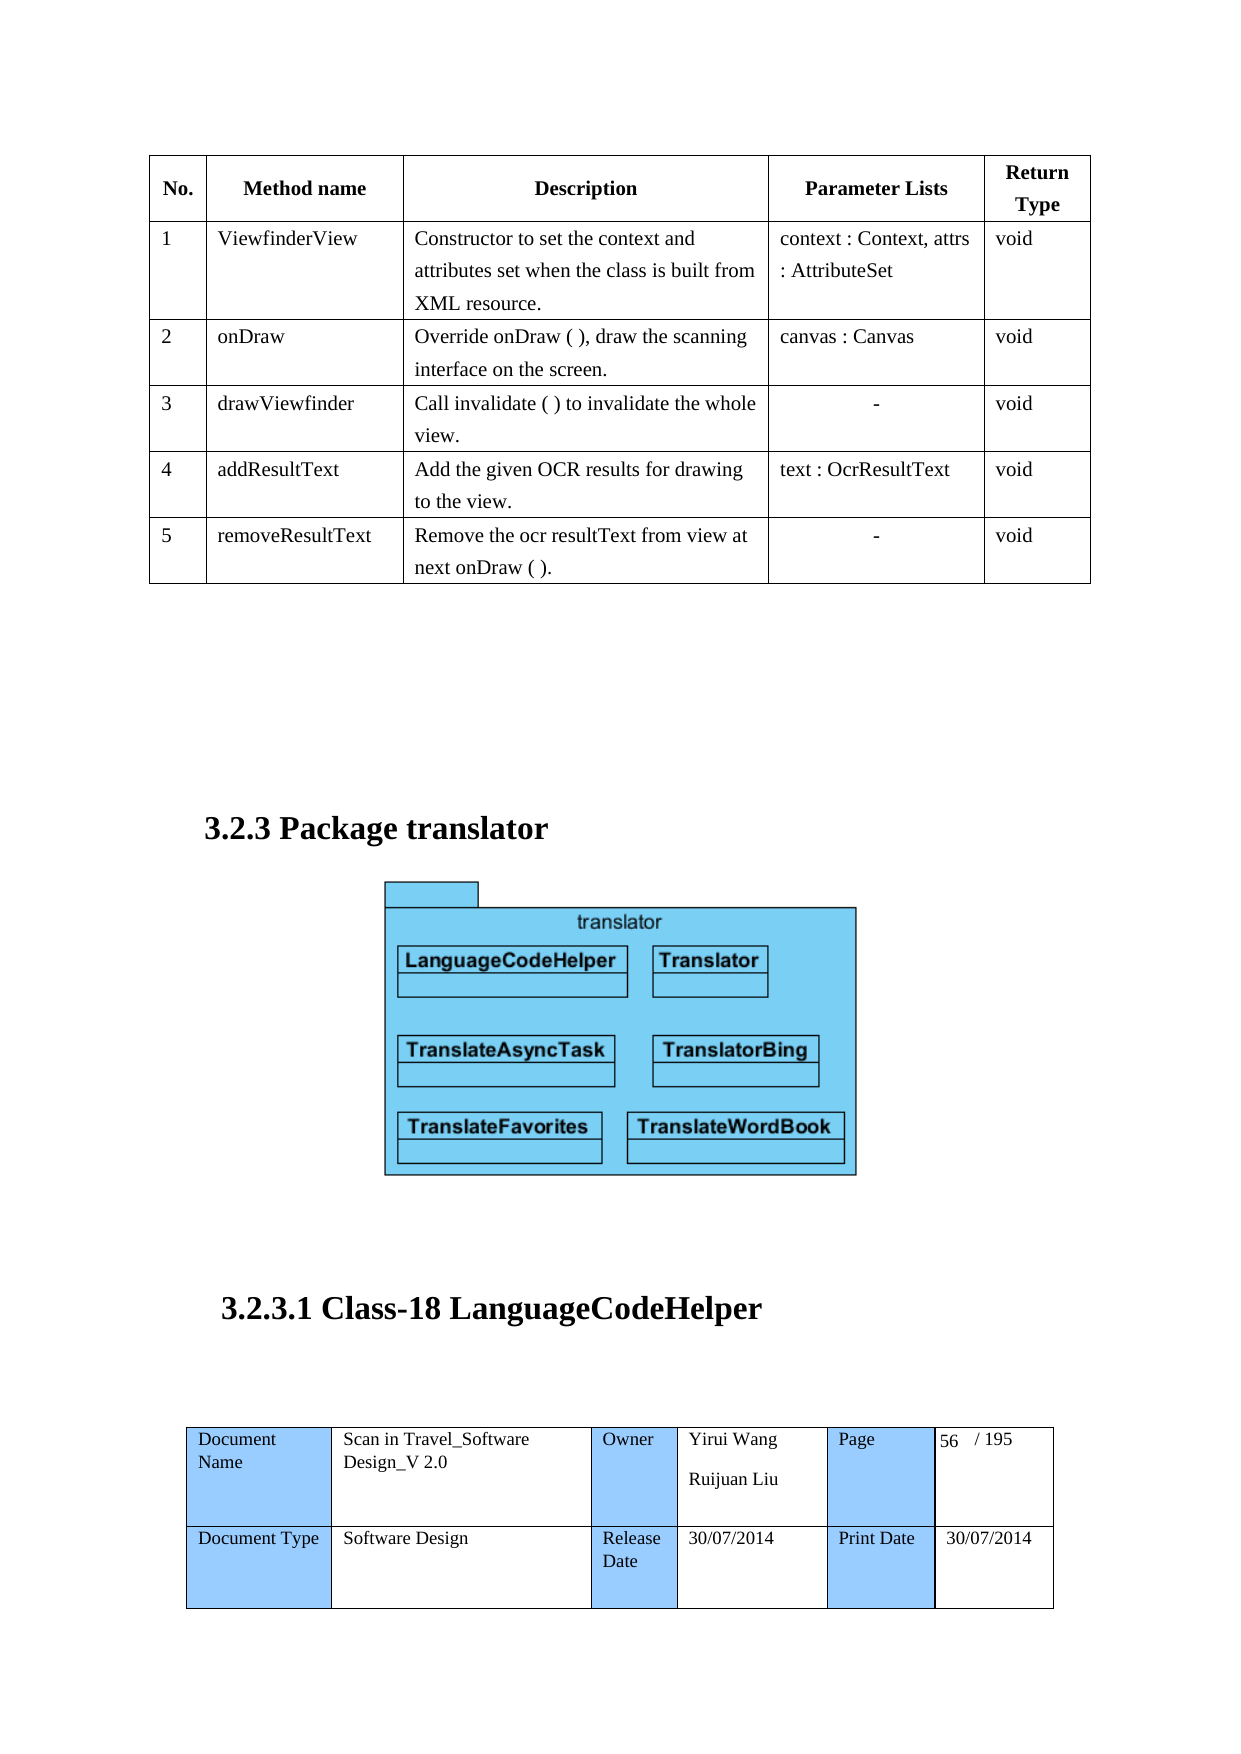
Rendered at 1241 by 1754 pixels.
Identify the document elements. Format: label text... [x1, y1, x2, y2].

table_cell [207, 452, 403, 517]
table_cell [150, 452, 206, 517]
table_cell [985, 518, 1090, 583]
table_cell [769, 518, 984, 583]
picture [382, 879, 858, 1177]
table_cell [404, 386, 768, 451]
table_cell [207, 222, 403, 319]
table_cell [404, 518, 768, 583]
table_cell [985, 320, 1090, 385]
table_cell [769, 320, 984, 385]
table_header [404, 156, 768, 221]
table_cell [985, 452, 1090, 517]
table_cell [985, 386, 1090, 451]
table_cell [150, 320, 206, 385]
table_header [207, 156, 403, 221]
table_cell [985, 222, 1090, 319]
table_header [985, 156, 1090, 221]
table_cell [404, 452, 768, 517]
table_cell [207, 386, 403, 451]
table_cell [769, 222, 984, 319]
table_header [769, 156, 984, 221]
text 3.2.3.1 Class-18 LanguageCodeHelper [187, 1275, 1053, 1340]
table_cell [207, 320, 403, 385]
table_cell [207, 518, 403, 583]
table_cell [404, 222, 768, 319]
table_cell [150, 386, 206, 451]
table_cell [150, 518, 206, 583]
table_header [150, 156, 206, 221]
text 3.2.3 Package translator [187, 795, 1053, 860]
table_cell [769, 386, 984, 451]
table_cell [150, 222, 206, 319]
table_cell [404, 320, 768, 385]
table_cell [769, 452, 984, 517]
